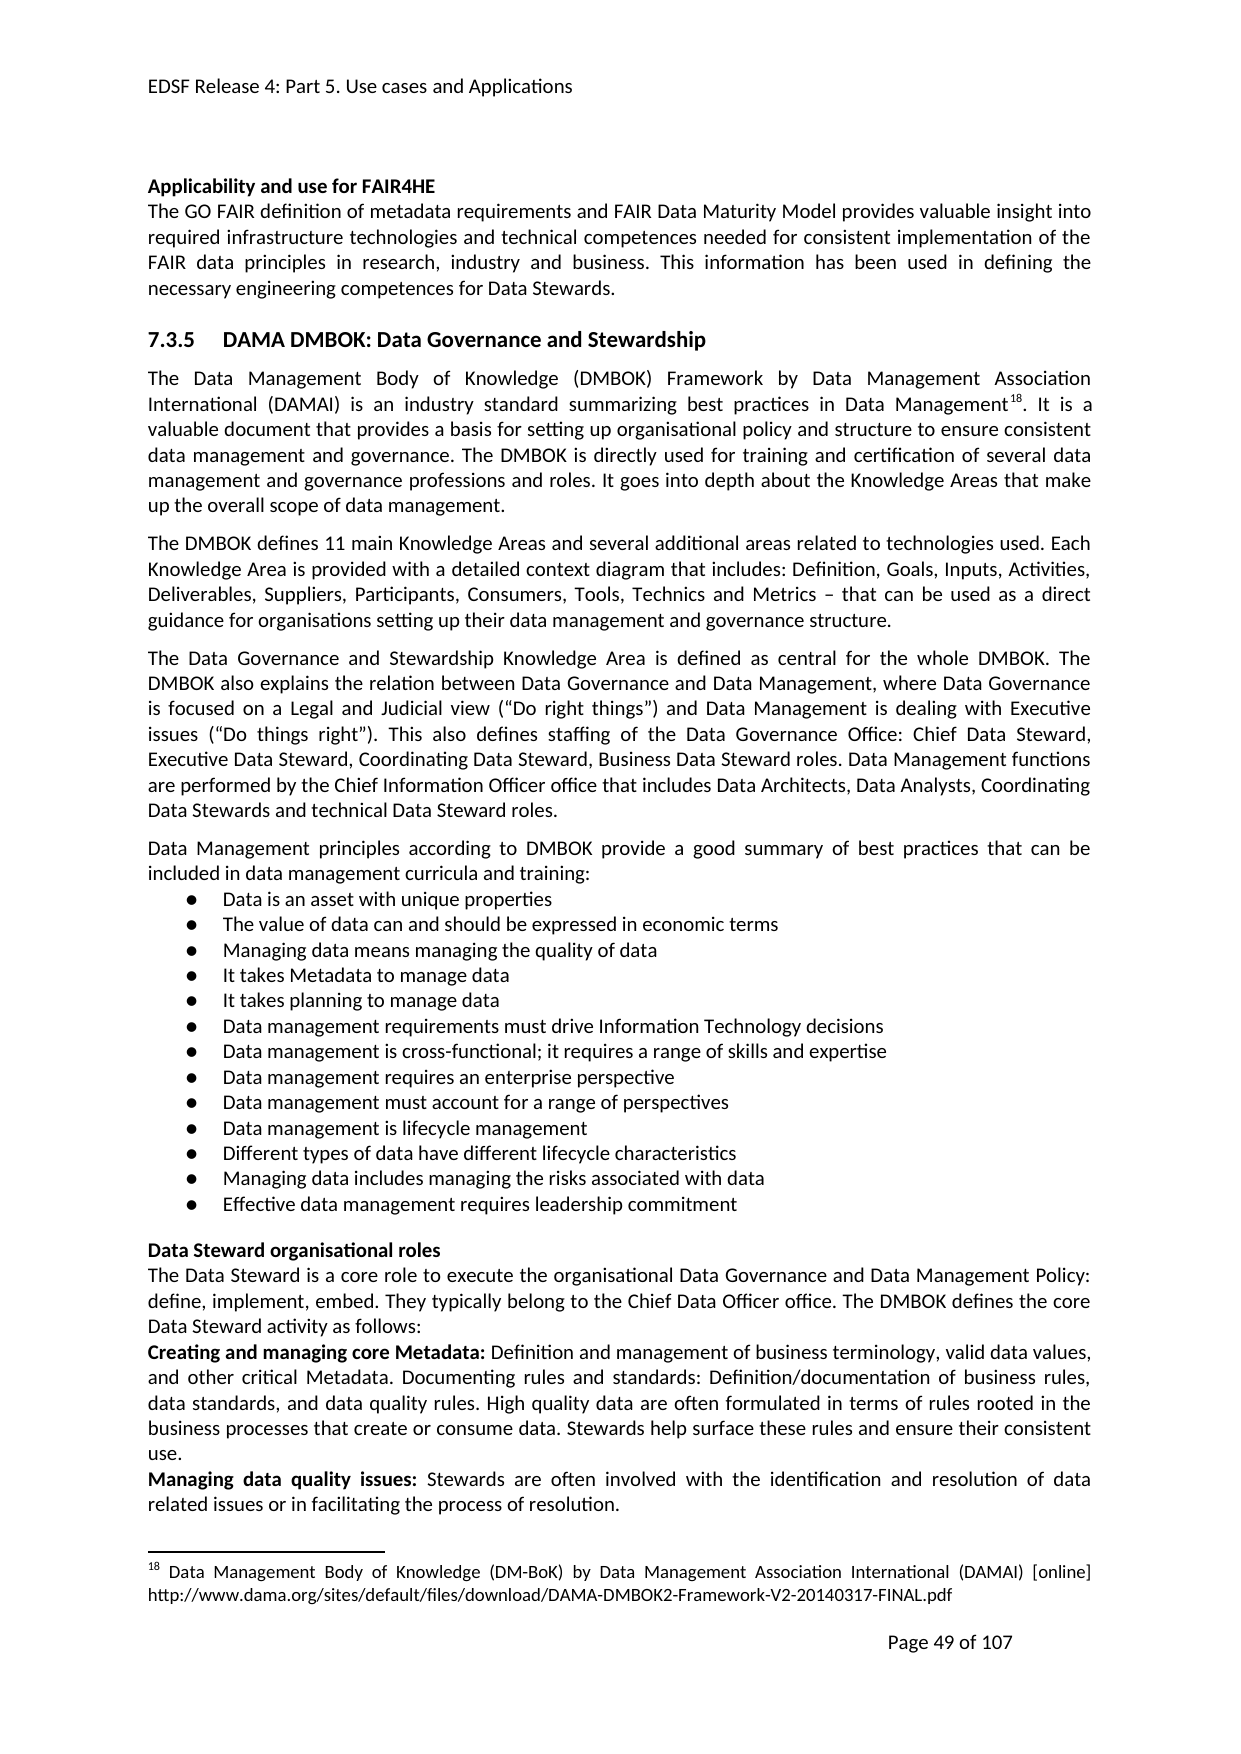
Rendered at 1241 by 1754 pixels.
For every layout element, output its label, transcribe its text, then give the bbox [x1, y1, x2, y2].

list Data management requirements must drive Information Technology decisions [185, 1013, 1093, 1038]
list Data is an asset with unique properties [185, 886, 1093, 911]
text The DMBOK defines 11 main Knowledge Areas and several additional areas related to technologies used. Each Knowledge Area is provided with a detailed context diagram that includes: Definition, Goals, Inputs, Activities, Deliverables, Suppliers, Participants, Consumers, Tools, Technics and Metrics – that can be used as a direct guidance for organisations setting up their data management and governance structure. [148, 531, 1093, 632]
text The Data Management Body of Knowledge (DMBOK) Framework by Data Management Association International (DAMAI) is an industry standard summarizing best practices in Data Management. It is a valuable document that provides a basis for setting up organisational policy and structure to ensure consistent data management and governance. The DMBOK is directly used for training and certification of several data management and governance professions and roles. It goes into depth about the Knowledge Areas that make up the overall scope of data management. [148, 366, 1093, 518]
text The Data Steward is a core role to execute the organisational Data Governance and Data Management Policy: define, implement, embed. They typically belong to the Chief Data Officer office. The DMBOK defines the core Data Steward activity as follows: [148, 1263, 1093, 1339]
subtitle DAMA DMBOK: Data Governance and Stewardship [148, 325, 1093, 353]
list It takes planning to manage data [185, 988, 1093, 1013]
list Different types of data have different lifecycle characteristics [185, 1140, 1093, 1166]
text Managing data quality issues: Stewards are often involved with the identification and resolution of data related issues or in facilitating the process of resolution. [148, 1466, 1093, 1517]
text Data Steward organisational roles [148, 1237, 1093, 1263]
list The value of data can and should be expressed in economic terms [185, 911, 1093, 937]
text The GO FAIR definition of metadata requirements and FAIR Data Maturity Model provides valuable insight into required infrastructure technologies and technical competences needed for consistent implementation of the FAIR data principles in research, industry and business. This information has been used in defining the necessary engineering competences for Data Stewards. [148, 198, 1093, 300]
text Applicability and use for FAIR4HE [148, 173, 1093, 198]
text Creating and managing core Metadata: Definition and management of business terminology, valid data values, and other critical Metadata. Documenting rules and standards: Definition/documentation of business rules, data standards, and data quality rules. High quality data are often formulated in terms of rules rooted in the business processes that create or consume data. Stewards help surface these rules and ensure their consistent use. [148, 1339, 1093, 1466]
list Effective data management requires leadership commitment [185, 1191, 1093, 1216]
list It takes Metadata to manage data [185, 962, 1093, 988]
list Data management is lifecycle management [185, 1115, 1093, 1140]
list Managing data includes managing the risks associated with data [185, 1166, 1093, 1191]
list Data management must account for a range of perspectives [185, 1089, 1093, 1115]
list Managing data means managing the quality of data [185, 937, 1093, 962]
list Data management requires an enterprise perspective [185, 1064, 1093, 1089]
list Data management is cross-functional; it requires a range of skills and expertise [185, 1038, 1093, 1064]
text Data Management principles according to DMBOK provide a good summary of best practices that can be included in data management curricula and training: [148, 835, 1093, 886]
text The Data Governance and Stewardship Knowledge Area is defined as central for the whole DMBOK. The DMBOK also explains the relation between Data Governance and Data Management, where Data Governance is focused on a Legal and Judicial view (“Do right things”) and Data Management is dealing with Executive issues (“Do things right”). This also defines staffing of the Data Governance Office: Chief Data Steward, Executive Data Steward, Coordinating Data Steward, Business Data Steward roles. Data Management functions are performed by the Chief Information Officer office that includes Data Architects, Data Analysts, Coordinating Data Stewards and technical Data Steward roles. [148, 645, 1093, 823]
